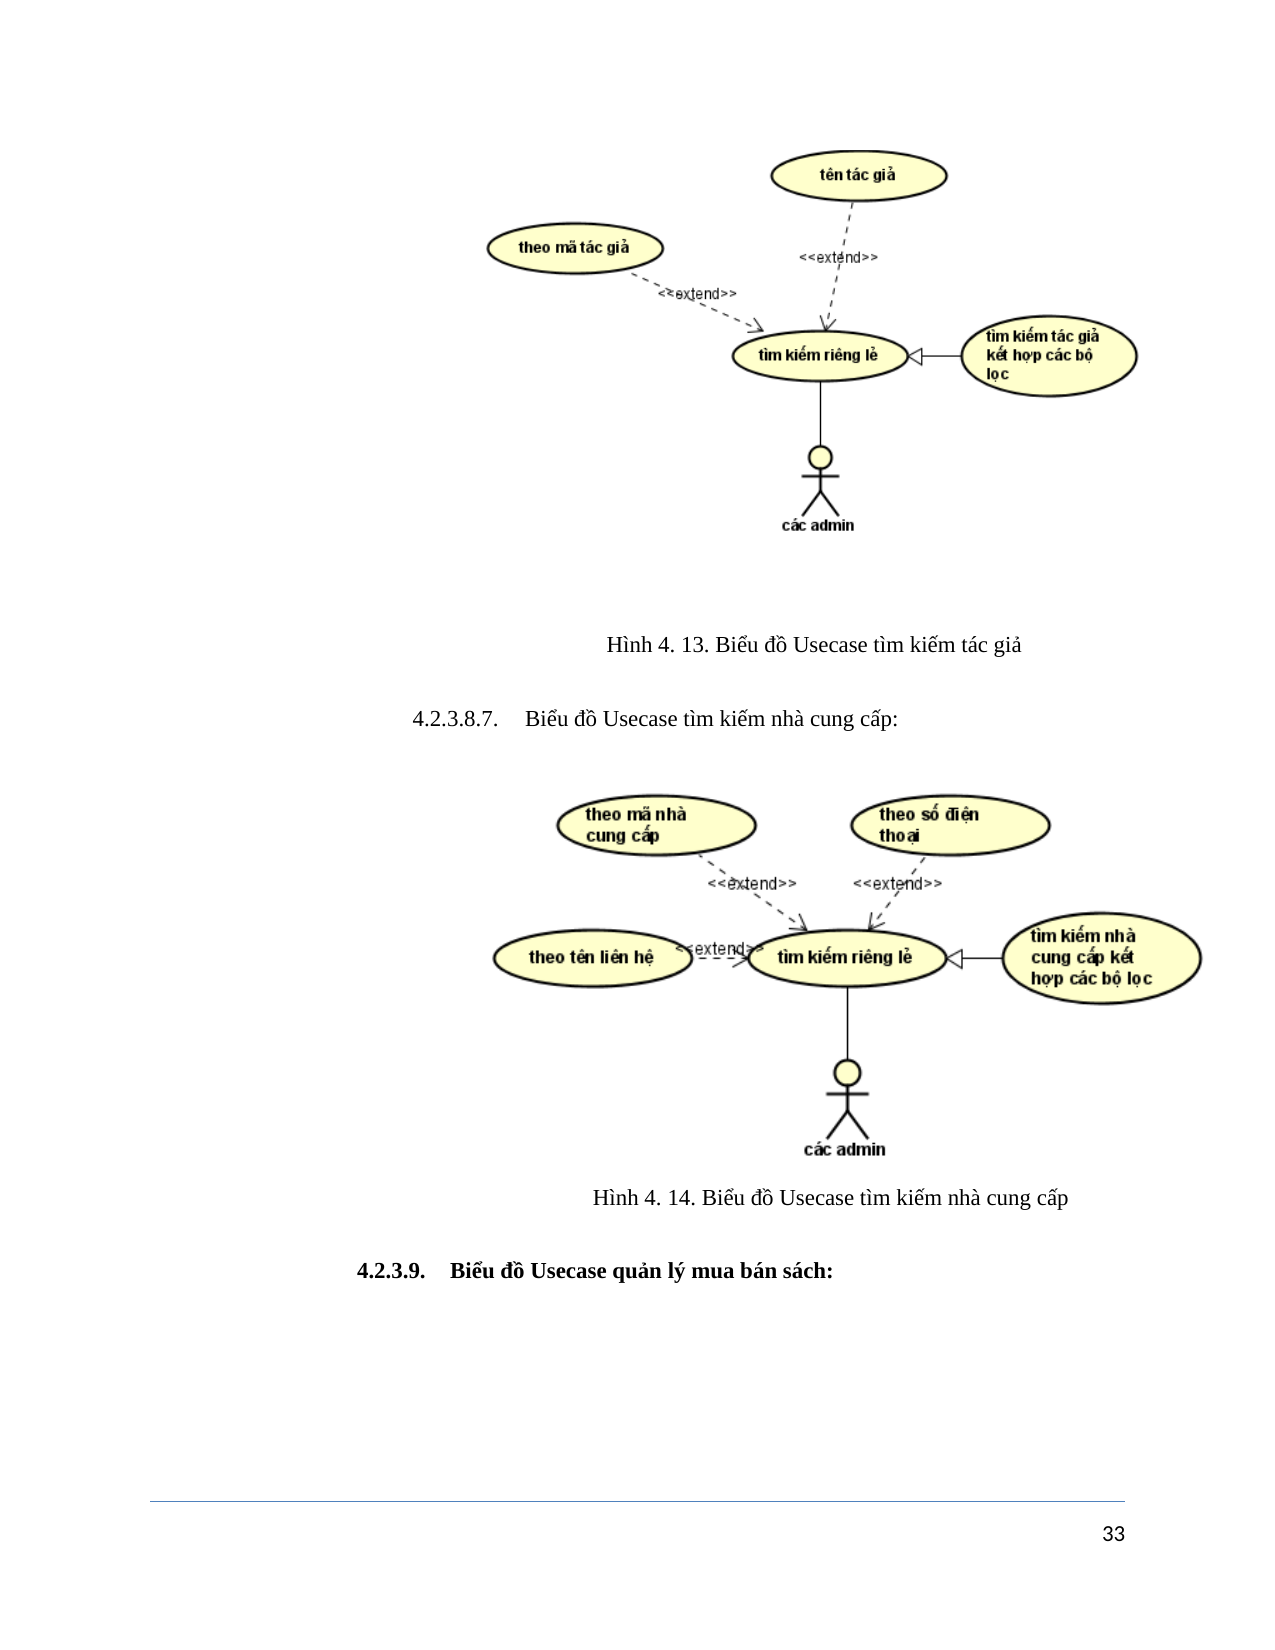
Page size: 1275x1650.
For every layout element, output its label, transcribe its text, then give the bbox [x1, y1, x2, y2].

list Biểu đồ Usecase quản lý mua bán sách: [357, 1257, 1125, 1284]
text Hình 4. 14. Biểu đồ Usecase tìm kiếm nhà cung cấp [150, 1184, 1069, 1210]
text Hình 4. 13. Biểu đồ Usecase tìm kiếm tác giả [150, 631, 1022, 657]
picture [450, 757, 1213, 1184]
list Biểu đồ Usecase tìm kiếm nhà cung cấp: [412, 704, 1125, 731]
picture [450, 150, 1180, 631]
